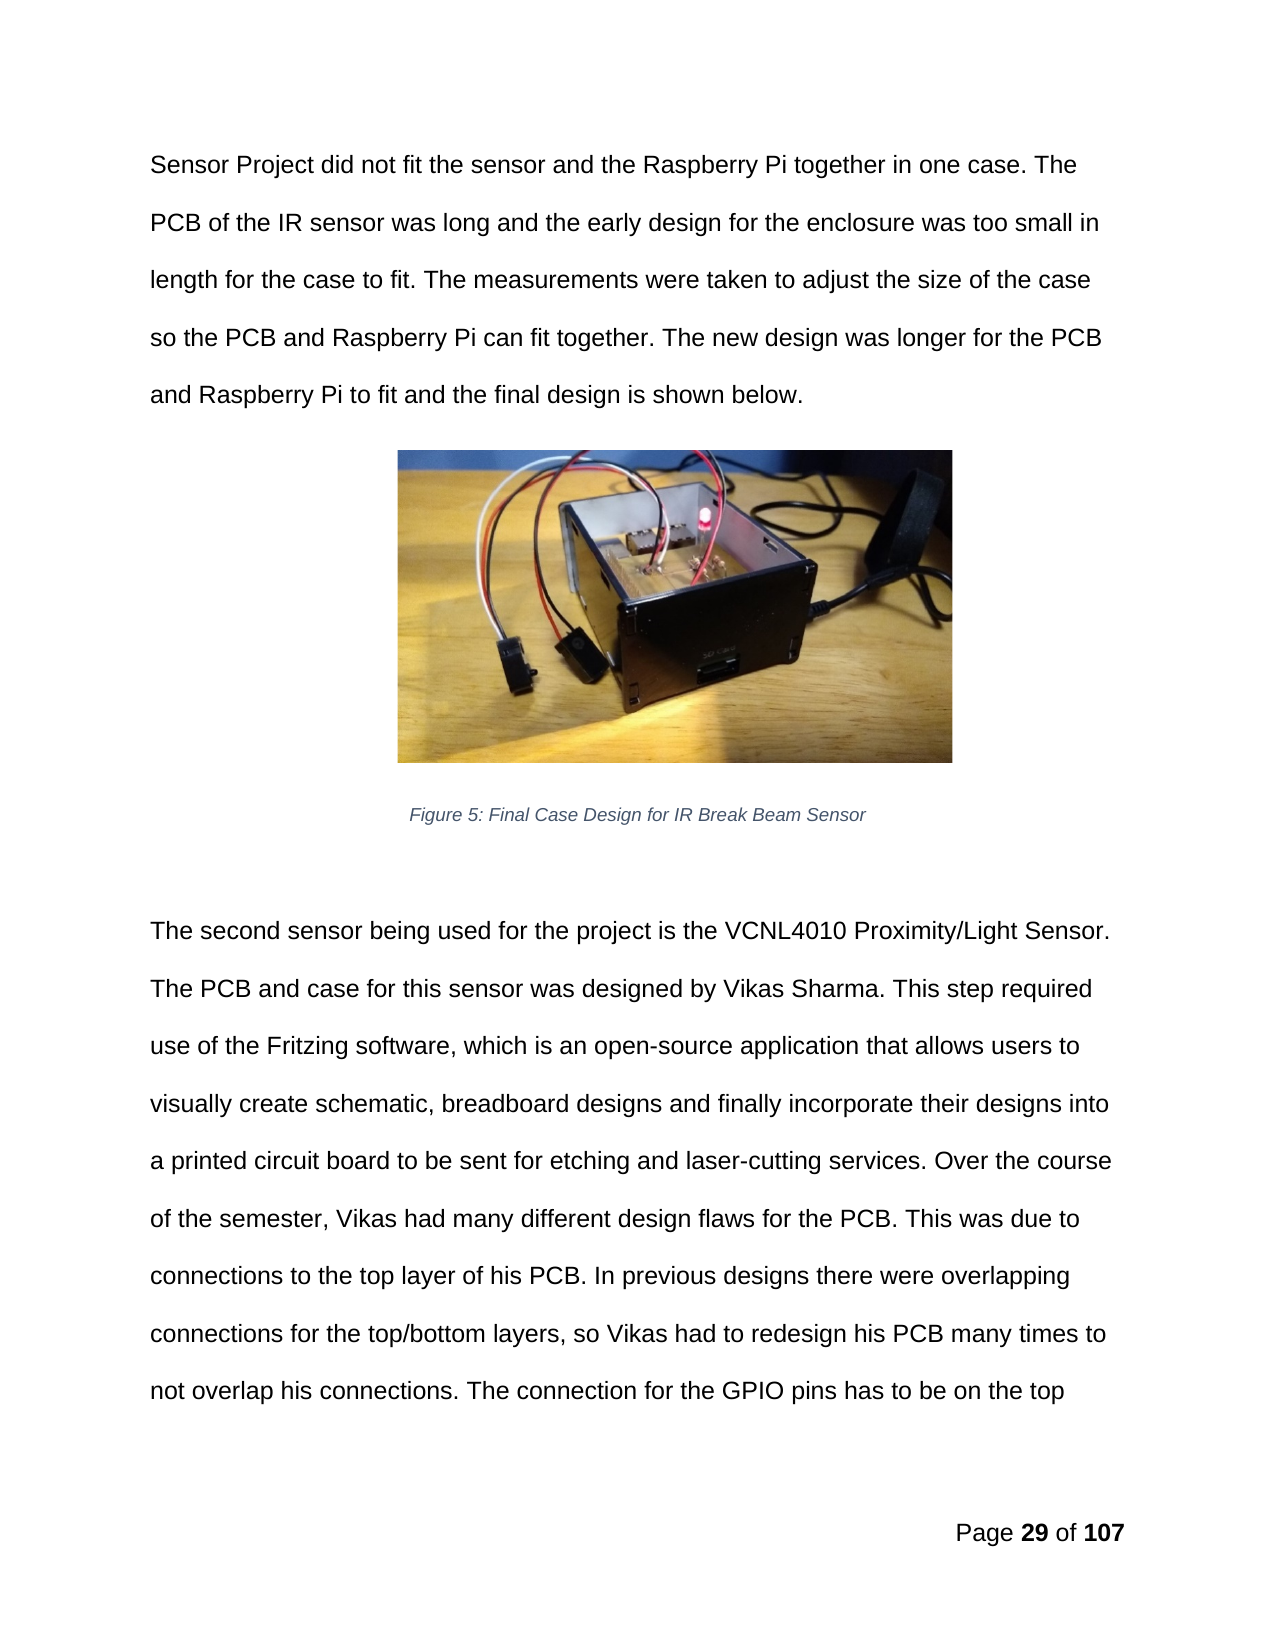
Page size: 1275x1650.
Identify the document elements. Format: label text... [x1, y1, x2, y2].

picture [397, 450, 953, 763]
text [150, 150, 1125, 409]
text Figure 5: Final Case Design for IR Break Beam Sensor [150, 804, 1125, 825]
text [150, 916, 1125, 1405]
